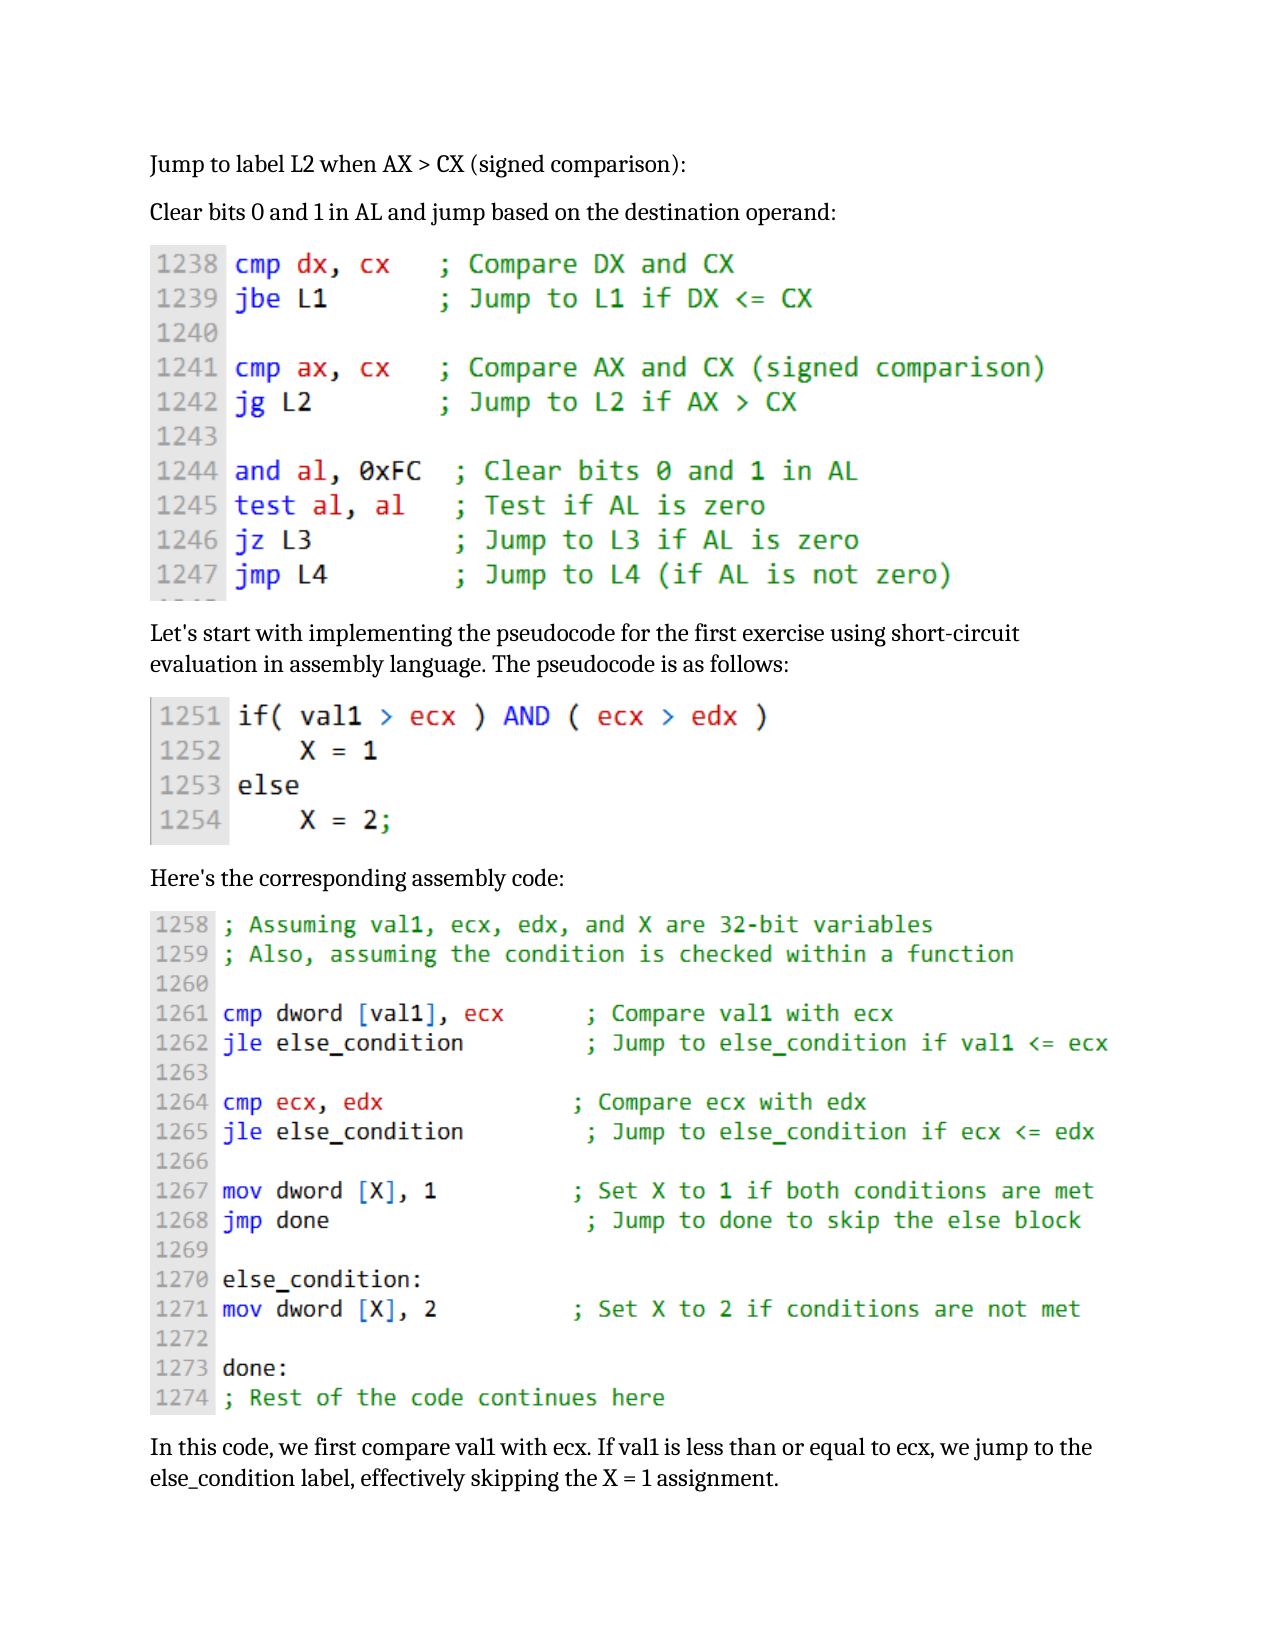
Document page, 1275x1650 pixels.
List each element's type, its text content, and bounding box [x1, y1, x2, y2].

text In this code, we first compare val1 with ecx. If val1 is less than or equal to ecx, we jump to the else_condition label, effectively skipping the X = 1 assignment. [150, 1433, 1125, 1493]
text Let's start with implementing the pseudocode for the first exercise using short-circuit evaluation in assembly language. The pseudocode is as follows: [150, 619, 1125, 679]
picture [150, 697, 851, 845]
text Jump to label L2 when AX > CX (signed comparison): [150, 150, 1125, 179]
text Clear bits 0 and 1 in AL and jump based on the destination operand: [150, 198, 1125, 226]
picture [150, 911, 1125, 1415]
picture [150, 245, 1105, 601]
text Here's the corresponding assembly code: [150, 864, 1125, 892]
